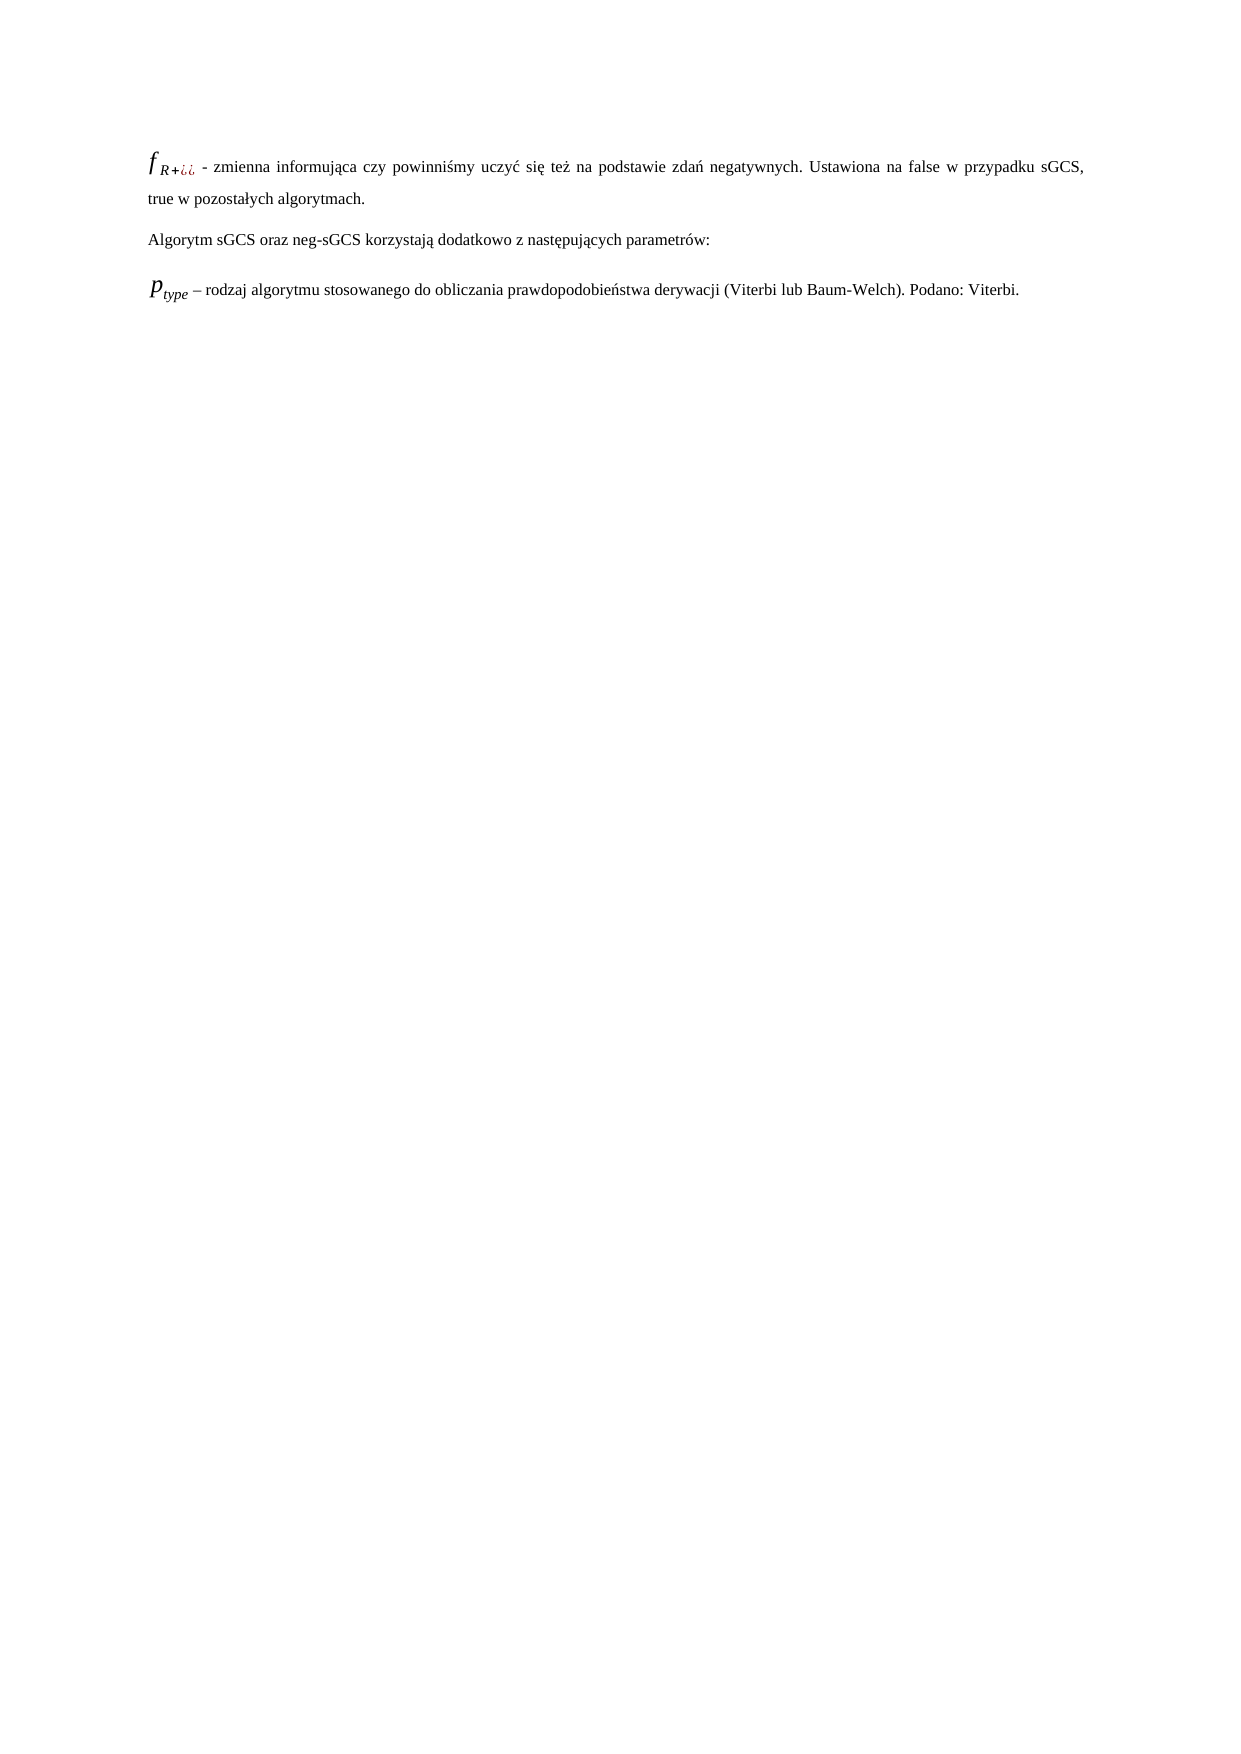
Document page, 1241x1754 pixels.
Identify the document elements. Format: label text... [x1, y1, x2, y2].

text - zmienna informująca czy powinniśmy uczyć się też na podstawie zdań negatywnych. Ustawiona na false w przypadku sGCS, true w pozostałych algorytmach. [148, 148, 1093, 208]
text Algorytm sGCS oraz neg-sGCS korzystają dodatkowo z następujących parametrów: [148, 230, 1093, 249]
text – rodzaj algorytmu stosowanego do obliczania prawdopodobieństwa derywacji (Viterbi lub Baum-Welch). Podano: Viterbi. [148, 271, 1093, 302]
